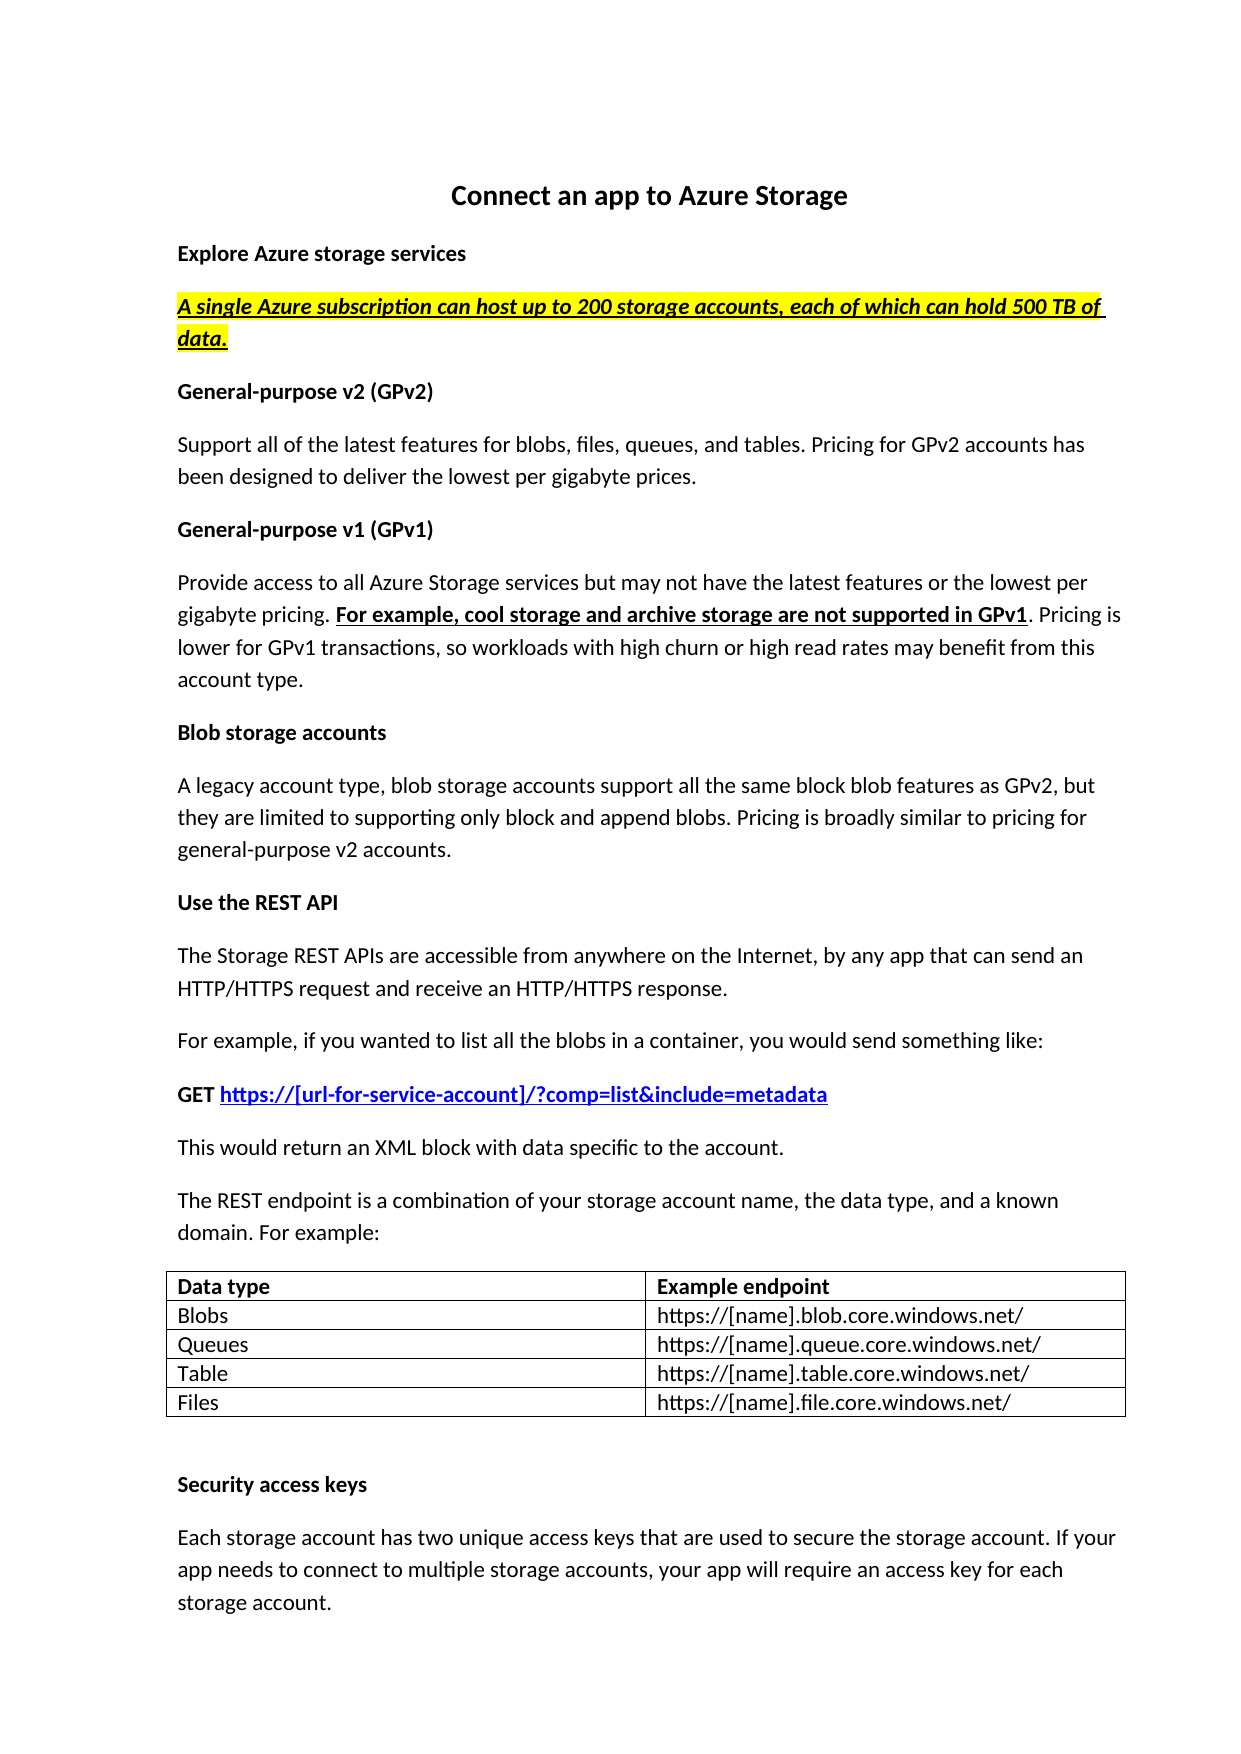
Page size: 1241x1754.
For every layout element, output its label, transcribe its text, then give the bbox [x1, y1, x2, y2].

table_cell https://[name].queue.core.windows.net/ [646, 1330, 1125, 1358]
text The REST endpoint is a combination of your storage account name, the data type, and a known domain. For example: [177, 1186, 1122, 1246]
text The Storage REST APIs are accessible from anywhere on the Internet, by any app that can send an HTTP/HTTPS request and receive an HTTP/HTTPS response. [177, 941, 1122, 1002]
text Blob storage accounts [177, 718, 1122, 746]
text Explore Azure storage services [177, 239, 1122, 267]
text Each storage account has two unique access keys that are used to secure the storage account. If your app needs to connect to multiple storage accounts, your app will require an access key for each storage account. [177, 1523, 1122, 1616]
text GET https://[url-for-service-account]/?comp=list&include=metadata [177, 1080, 1122, 1108]
table_cell https://[name].file.core.windows.net/ [646, 1388, 1125, 1416]
table_cell https://[name].blob.core.windows.net/ [646, 1301, 1125, 1329]
text General-purpose v1 (GPv1) [177, 515, 1122, 543]
text Use the REST API [177, 888, 1122, 916]
table_cell Table [167, 1359, 645, 1387]
table_cell https://[name].table.core.windows.net/ [646, 1359, 1125, 1387]
text Connect an app to Azure Storage [177, 177, 1122, 213]
text Security access keys [177, 1470, 1122, 1498]
table_cell Files [167, 1388, 645, 1416]
text General-purpose v2 (GPv2) [177, 377, 1122, 405]
table_header Example endpoint [646, 1272, 1125, 1300]
table_header Data type [167, 1272, 645, 1300]
table_cell Blobs [167, 1301, 645, 1329]
text Provide access to all Azure Storage services but may not have the latest features or the lowest per gigabyte pricing. For example, cool storage and archive storage are not supported in GPv1. Pricing is lower for GPv1 transactions, so workloads with high churn or high read rates may benefit from this account type. [177, 568, 1122, 693]
text A legacy account type, blob storage accounts support all the same block blob features as GPv2, but they are limited to supporting only block and append blobs. Pricing is broadly similar to pricing for general-purpose v2 accounts. [177, 771, 1122, 863]
text For example, if you wanted to list all the blobs in a container, you would send something like: [177, 1027, 1122, 1055]
text This would return an XML block with data specific to the account. [177, 1133, 1122, 1161]
table_cell Queues [167, 1330, 645, 1358]
text Support all of the latest features for blobs, files, queues, and tables. Pricing for GPv2 accounts has been designed to deliver the lowest per gigabyte prices. [177, 430, 1122, 490]
text A single Azure subscription can host up to 200 storage accounts, each of which can hold 500 TB of data. [177, 292, 1122, 352]
